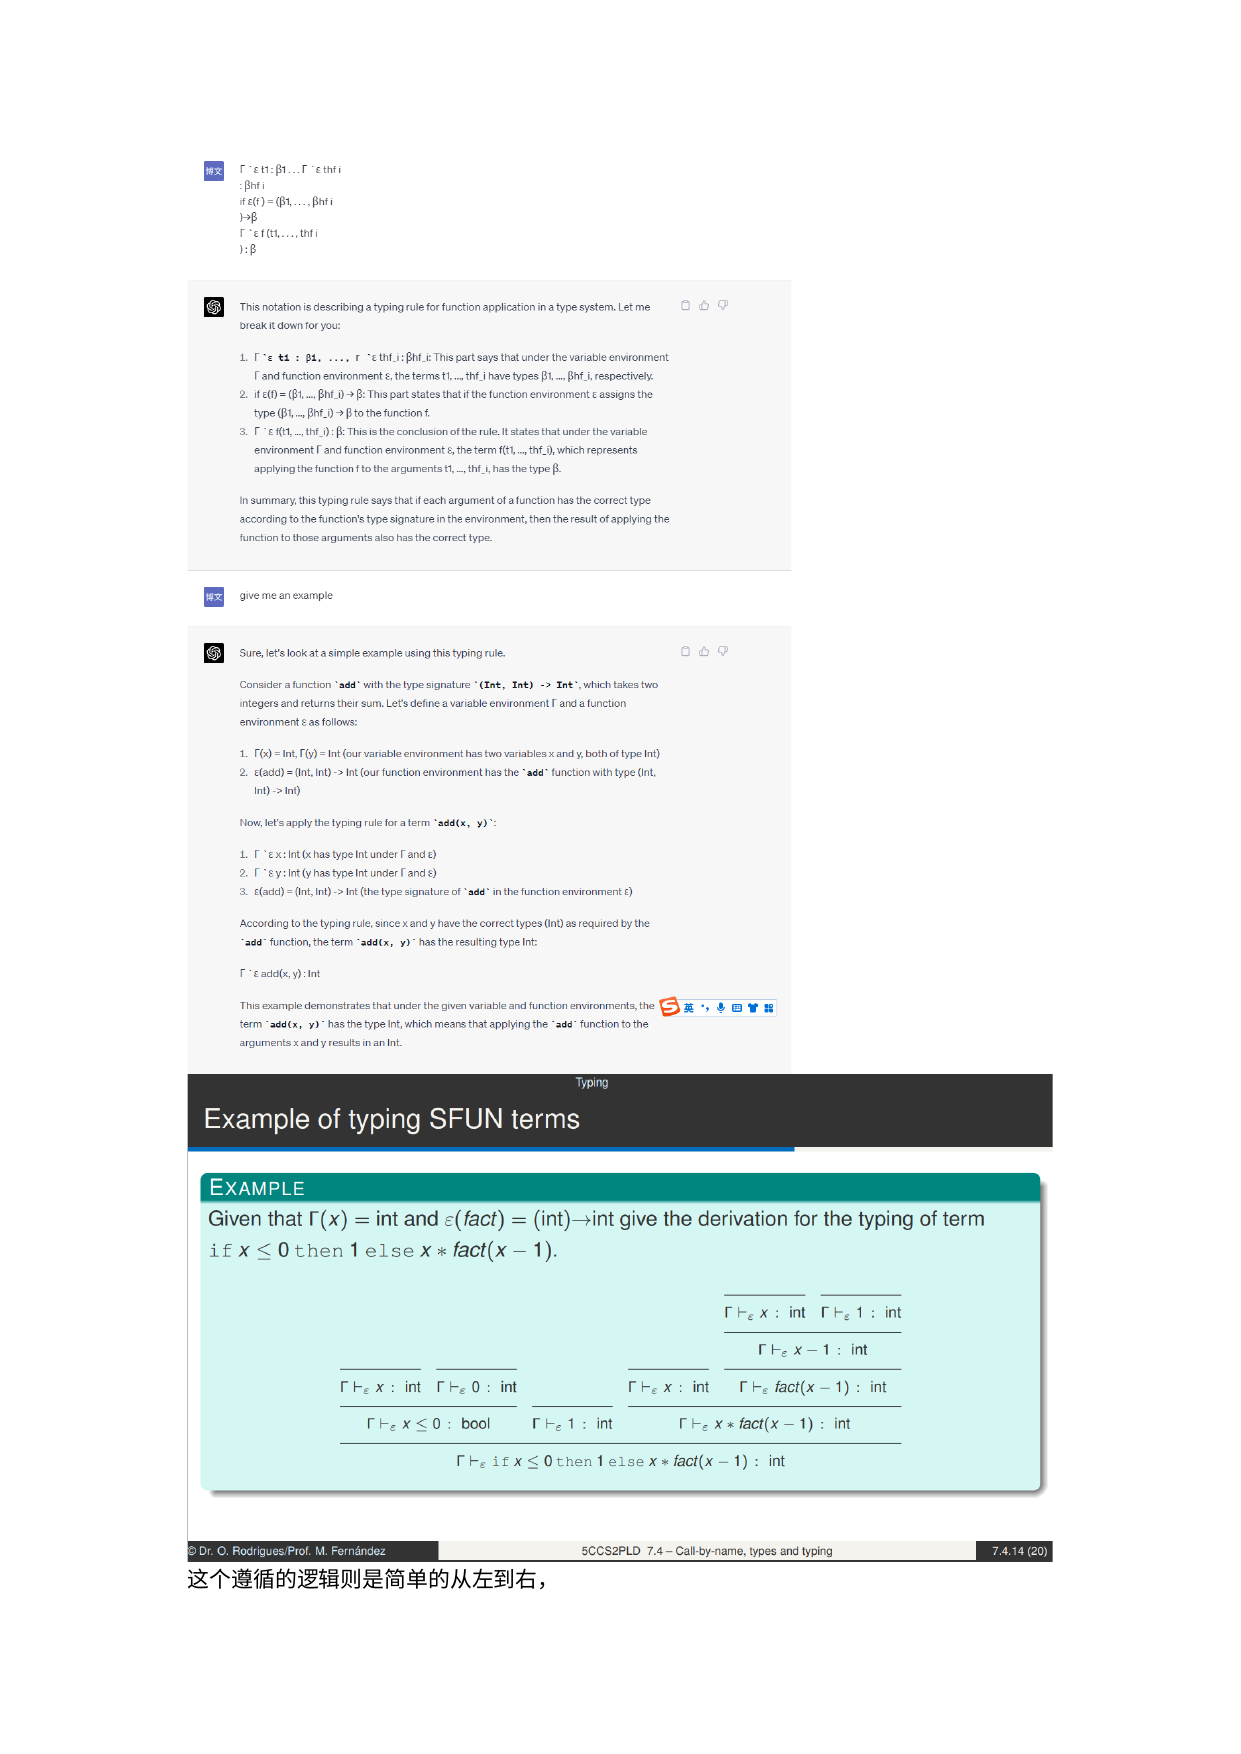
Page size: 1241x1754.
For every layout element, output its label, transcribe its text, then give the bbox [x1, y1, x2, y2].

picture [187, 150, 1053, 1562]
text 这个遵循的逻辑则是简单的从左到右， [187, 1562, 1053, 1593]
